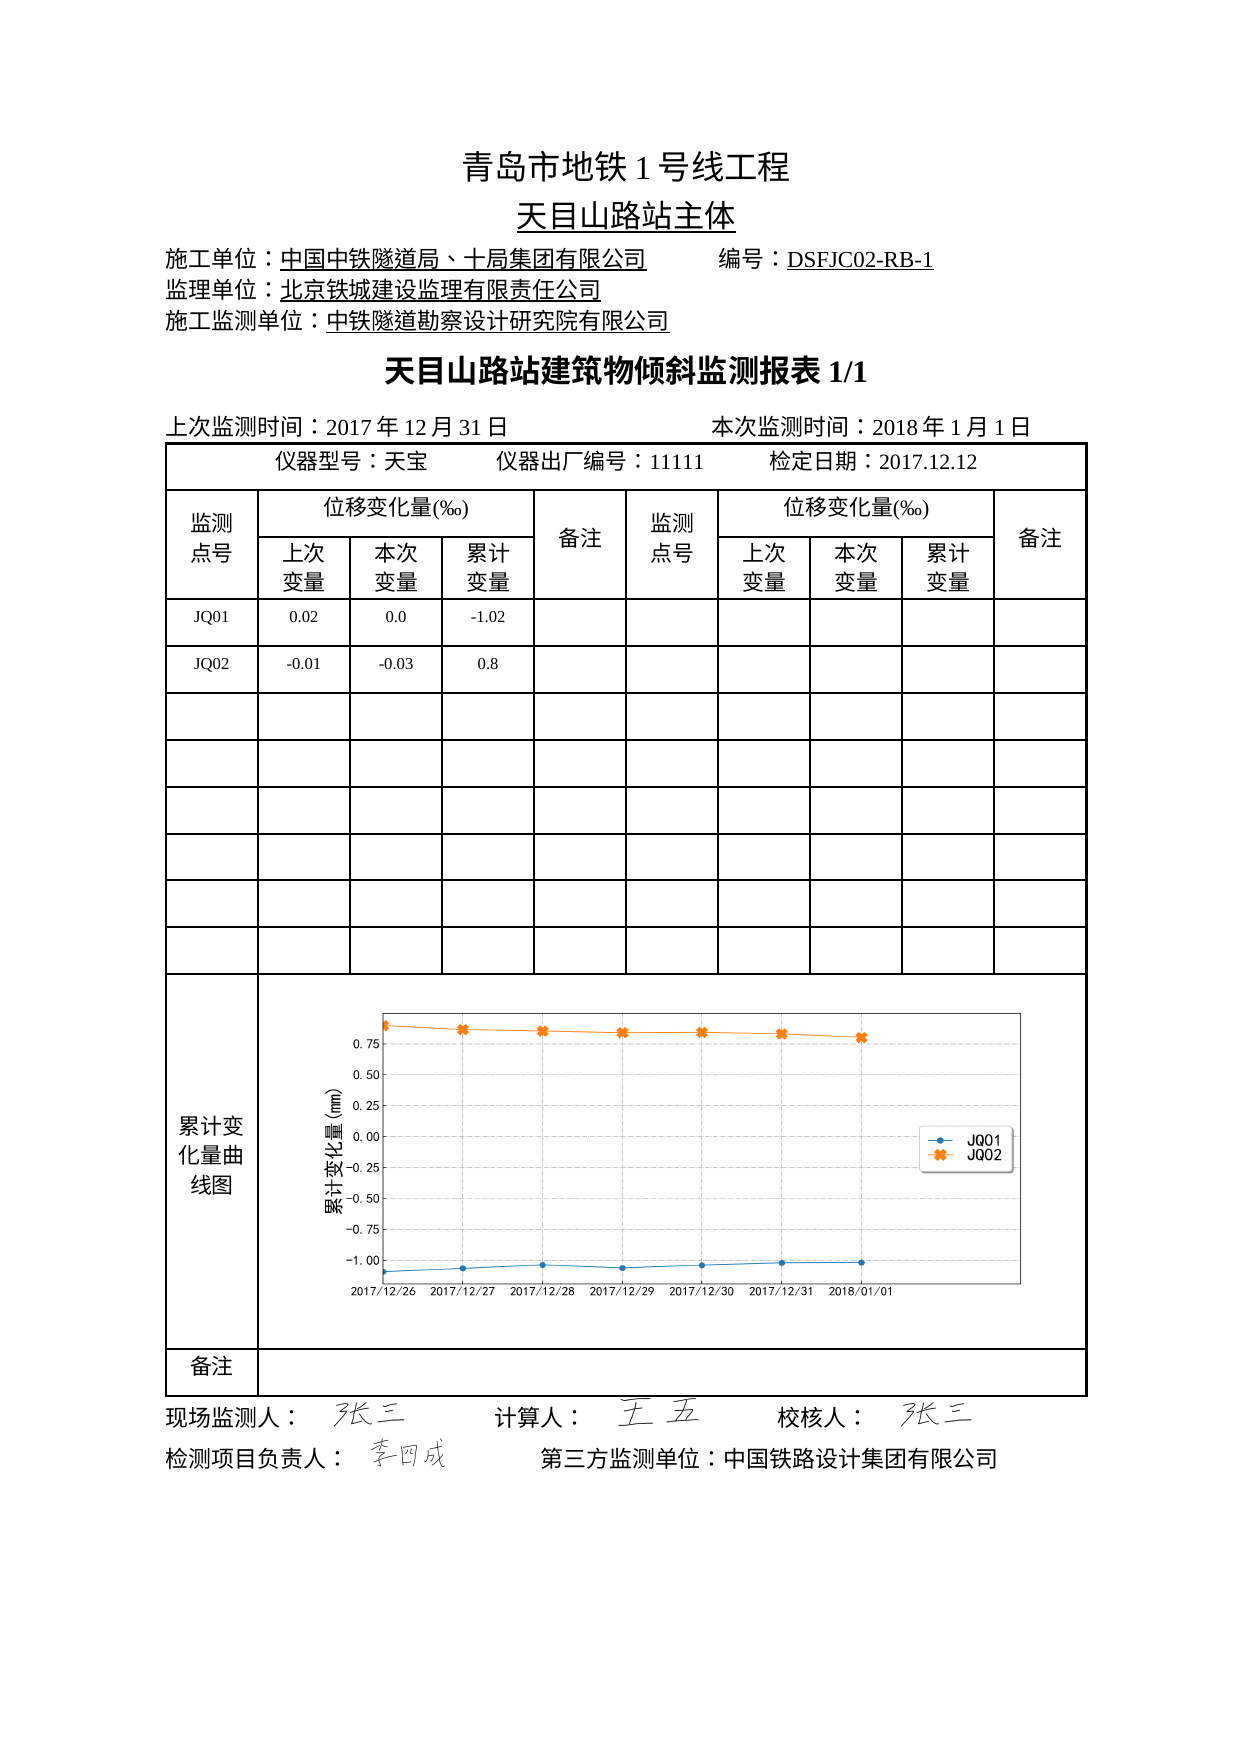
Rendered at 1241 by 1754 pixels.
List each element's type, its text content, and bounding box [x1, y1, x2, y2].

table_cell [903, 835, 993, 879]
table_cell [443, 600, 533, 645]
picture [367, 1437, 486, 1468]
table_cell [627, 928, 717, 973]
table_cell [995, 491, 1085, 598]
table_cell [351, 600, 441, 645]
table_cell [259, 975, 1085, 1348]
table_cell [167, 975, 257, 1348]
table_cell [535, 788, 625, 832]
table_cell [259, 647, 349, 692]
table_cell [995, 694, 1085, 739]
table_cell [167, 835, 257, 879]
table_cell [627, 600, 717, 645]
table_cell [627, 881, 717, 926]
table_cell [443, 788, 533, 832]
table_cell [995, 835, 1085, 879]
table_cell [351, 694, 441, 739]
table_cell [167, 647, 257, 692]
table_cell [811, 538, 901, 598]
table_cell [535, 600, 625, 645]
text 天目山路站建筑物倾斜监测报表1/1 [165, 349, 1087, 392]
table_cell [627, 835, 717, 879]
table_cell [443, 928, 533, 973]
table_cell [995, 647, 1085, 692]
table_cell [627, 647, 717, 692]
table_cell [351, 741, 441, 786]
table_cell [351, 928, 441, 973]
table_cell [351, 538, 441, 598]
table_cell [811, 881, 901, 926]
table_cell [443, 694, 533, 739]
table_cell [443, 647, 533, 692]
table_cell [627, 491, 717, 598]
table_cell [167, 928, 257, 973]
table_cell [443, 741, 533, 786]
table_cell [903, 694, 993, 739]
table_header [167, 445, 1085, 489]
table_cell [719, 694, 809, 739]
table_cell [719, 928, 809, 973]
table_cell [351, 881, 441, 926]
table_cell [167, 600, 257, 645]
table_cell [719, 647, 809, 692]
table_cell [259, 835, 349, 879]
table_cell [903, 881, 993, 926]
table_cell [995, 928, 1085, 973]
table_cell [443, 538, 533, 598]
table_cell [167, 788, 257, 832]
text 施工单位：中国中铁隧道局、十局集团有限公司 编号：DSFJC02-RB-1 [165, 243, 1087, 274]
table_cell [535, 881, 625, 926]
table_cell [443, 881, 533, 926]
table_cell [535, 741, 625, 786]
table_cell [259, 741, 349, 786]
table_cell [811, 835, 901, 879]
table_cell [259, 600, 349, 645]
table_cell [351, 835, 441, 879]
text 上次监测时间：2017年12月31日 本次监测时间：2018年1月1日 [165, 411, 1087, 442]
text 检测项目负责人： 第三方监测单位：中国铁路设计集团有限公司 [165, 1438, 1087, 1474]
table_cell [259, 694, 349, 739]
text 天目山路站主体 [165, 184, 1087, 239]
text 施工监测单位：中铁隧道勘察设计研究院有限公司 [165, 305, 1087, 337]
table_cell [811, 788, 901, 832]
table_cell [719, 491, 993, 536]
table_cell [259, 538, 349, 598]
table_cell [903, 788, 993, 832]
picture [604, 1397, 723, 1427]
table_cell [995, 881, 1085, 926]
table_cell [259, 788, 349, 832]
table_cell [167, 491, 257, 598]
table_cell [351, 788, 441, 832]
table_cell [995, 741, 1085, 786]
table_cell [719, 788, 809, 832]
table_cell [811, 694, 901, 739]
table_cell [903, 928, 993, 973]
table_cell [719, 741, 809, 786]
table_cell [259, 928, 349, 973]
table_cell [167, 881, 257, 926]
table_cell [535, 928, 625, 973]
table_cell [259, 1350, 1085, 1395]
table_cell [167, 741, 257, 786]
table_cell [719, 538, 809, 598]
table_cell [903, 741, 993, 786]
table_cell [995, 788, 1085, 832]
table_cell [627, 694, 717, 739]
picture [321, 1397, 440, 1427]
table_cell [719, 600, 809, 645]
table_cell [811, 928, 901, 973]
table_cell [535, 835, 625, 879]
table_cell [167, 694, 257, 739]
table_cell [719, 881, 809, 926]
text 监理单位：北京铁城建设监理有限责任公司 [165, 274, 1087, 305]
picture [317, 1007, 1027, 1303]
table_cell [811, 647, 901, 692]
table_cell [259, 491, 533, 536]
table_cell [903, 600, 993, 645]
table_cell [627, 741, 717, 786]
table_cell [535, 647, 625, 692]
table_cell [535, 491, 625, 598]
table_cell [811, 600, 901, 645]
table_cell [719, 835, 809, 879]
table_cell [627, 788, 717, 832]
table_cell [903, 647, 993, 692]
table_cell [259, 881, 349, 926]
text 青岛市地铁1号线工程 [165, 159, 1087, 184]
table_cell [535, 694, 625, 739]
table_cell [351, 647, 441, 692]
picture [888, 1397, 1007, 1427]
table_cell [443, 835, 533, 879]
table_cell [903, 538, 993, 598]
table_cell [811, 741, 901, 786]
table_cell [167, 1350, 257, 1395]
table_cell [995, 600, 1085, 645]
